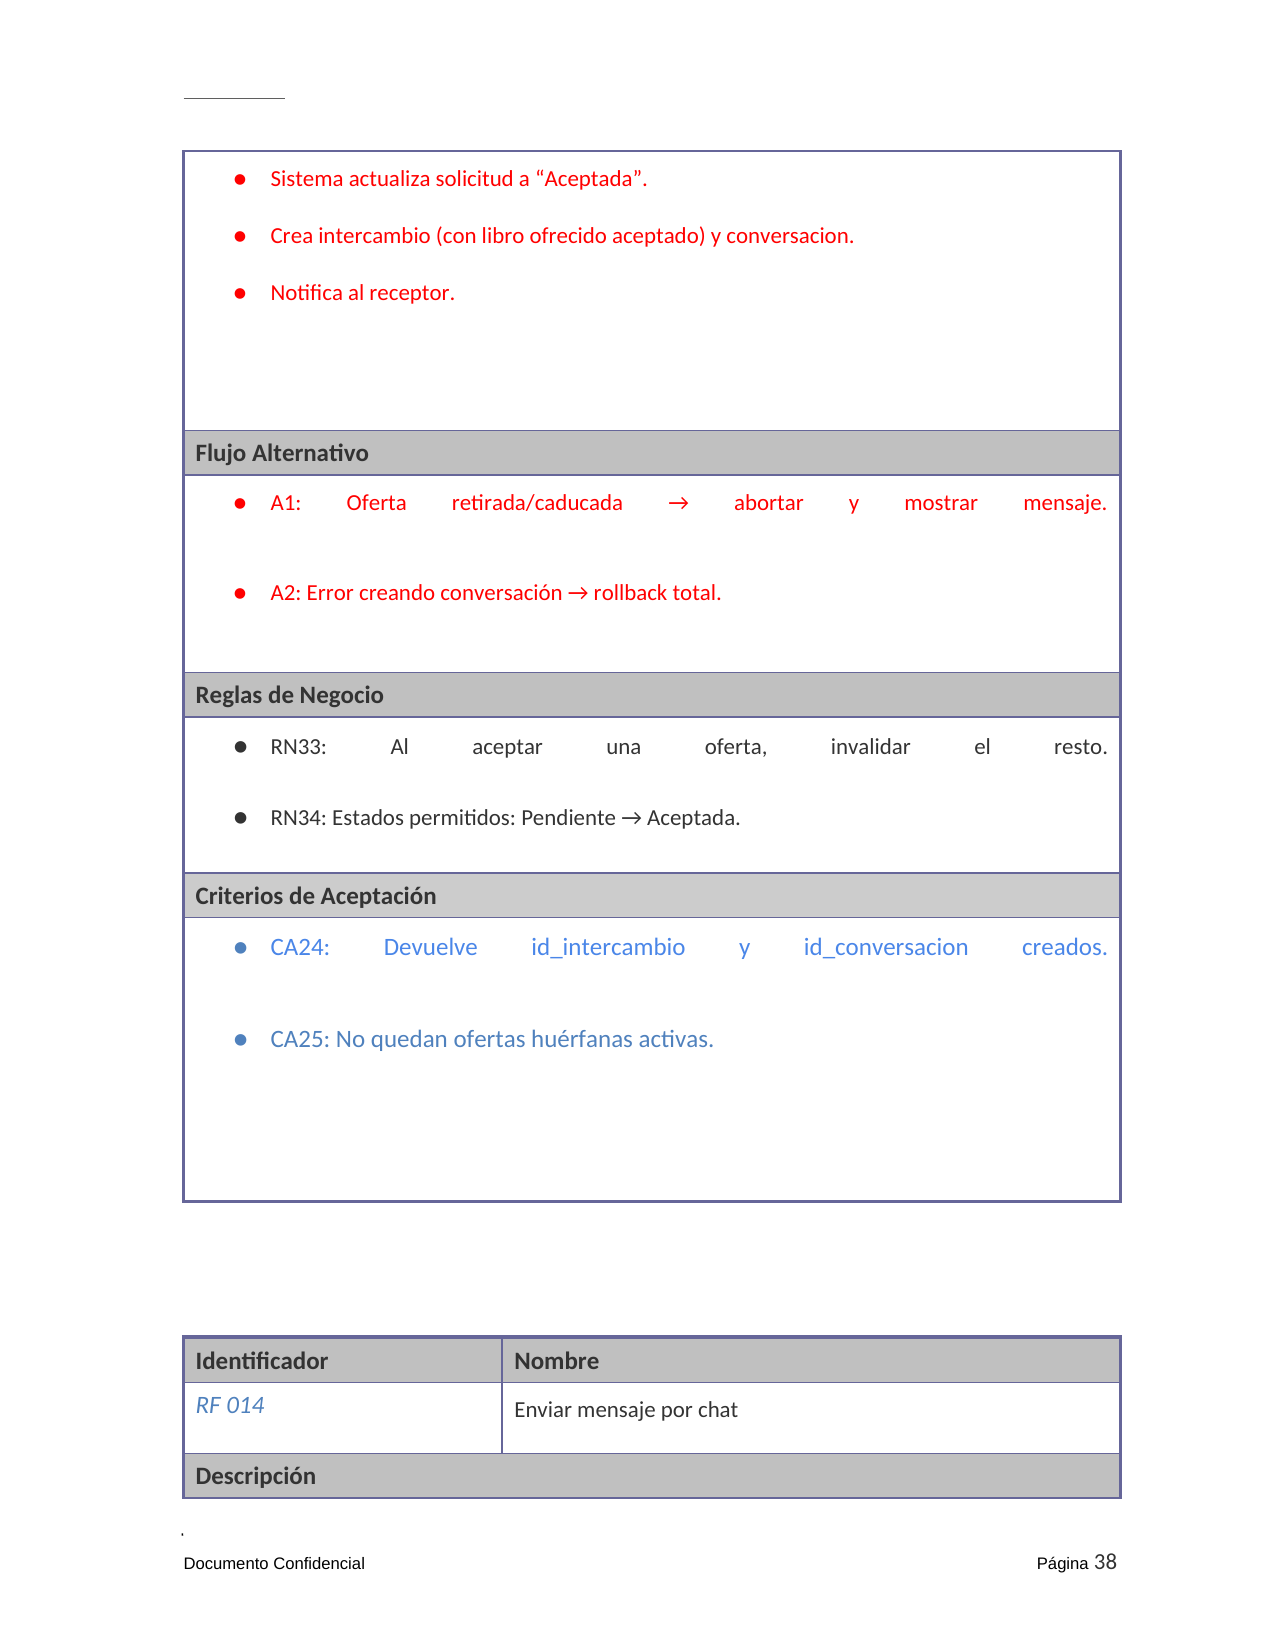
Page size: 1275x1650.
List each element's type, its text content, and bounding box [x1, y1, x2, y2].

table_cell CA24: Devuelve id_intercambio y id_conversacion creados. CA25: No quedan ofertas huérfanas activas. [185, 918, 1119, 1200]
table_header Nombre [503, 1339, 1119, 1382]
table_header Identificador [185, 1339, 501, 1382]
table_cell Enviar mensaje por chat [503, 1383, 1119, 1452]
table_cell Reglas de Negocio [185, 673, 1119, 716]
table_cell Criterios de Aceptación [185, 874, 1119, 917]
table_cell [185, 152, 1119, 429]
table_cell Descripción [185, 1454, 1119, 1497]
table_cell A1: Oferta retirada/caducada → abortar y mostrar mensaje. A2: Error creando conversación → rollback total. [185, 476, 1119, 672]
table_cell RN33: Al aceptar una oferta, invalidar el resto. RN34: Estados permitidos: Pendiente → Aceptada. [185, 718, 1119, 872]
table_cell Flujo Alternativo [185, 431, 1119, 474]
table_cell RF 014 [185, 1383, 501, 1452]
